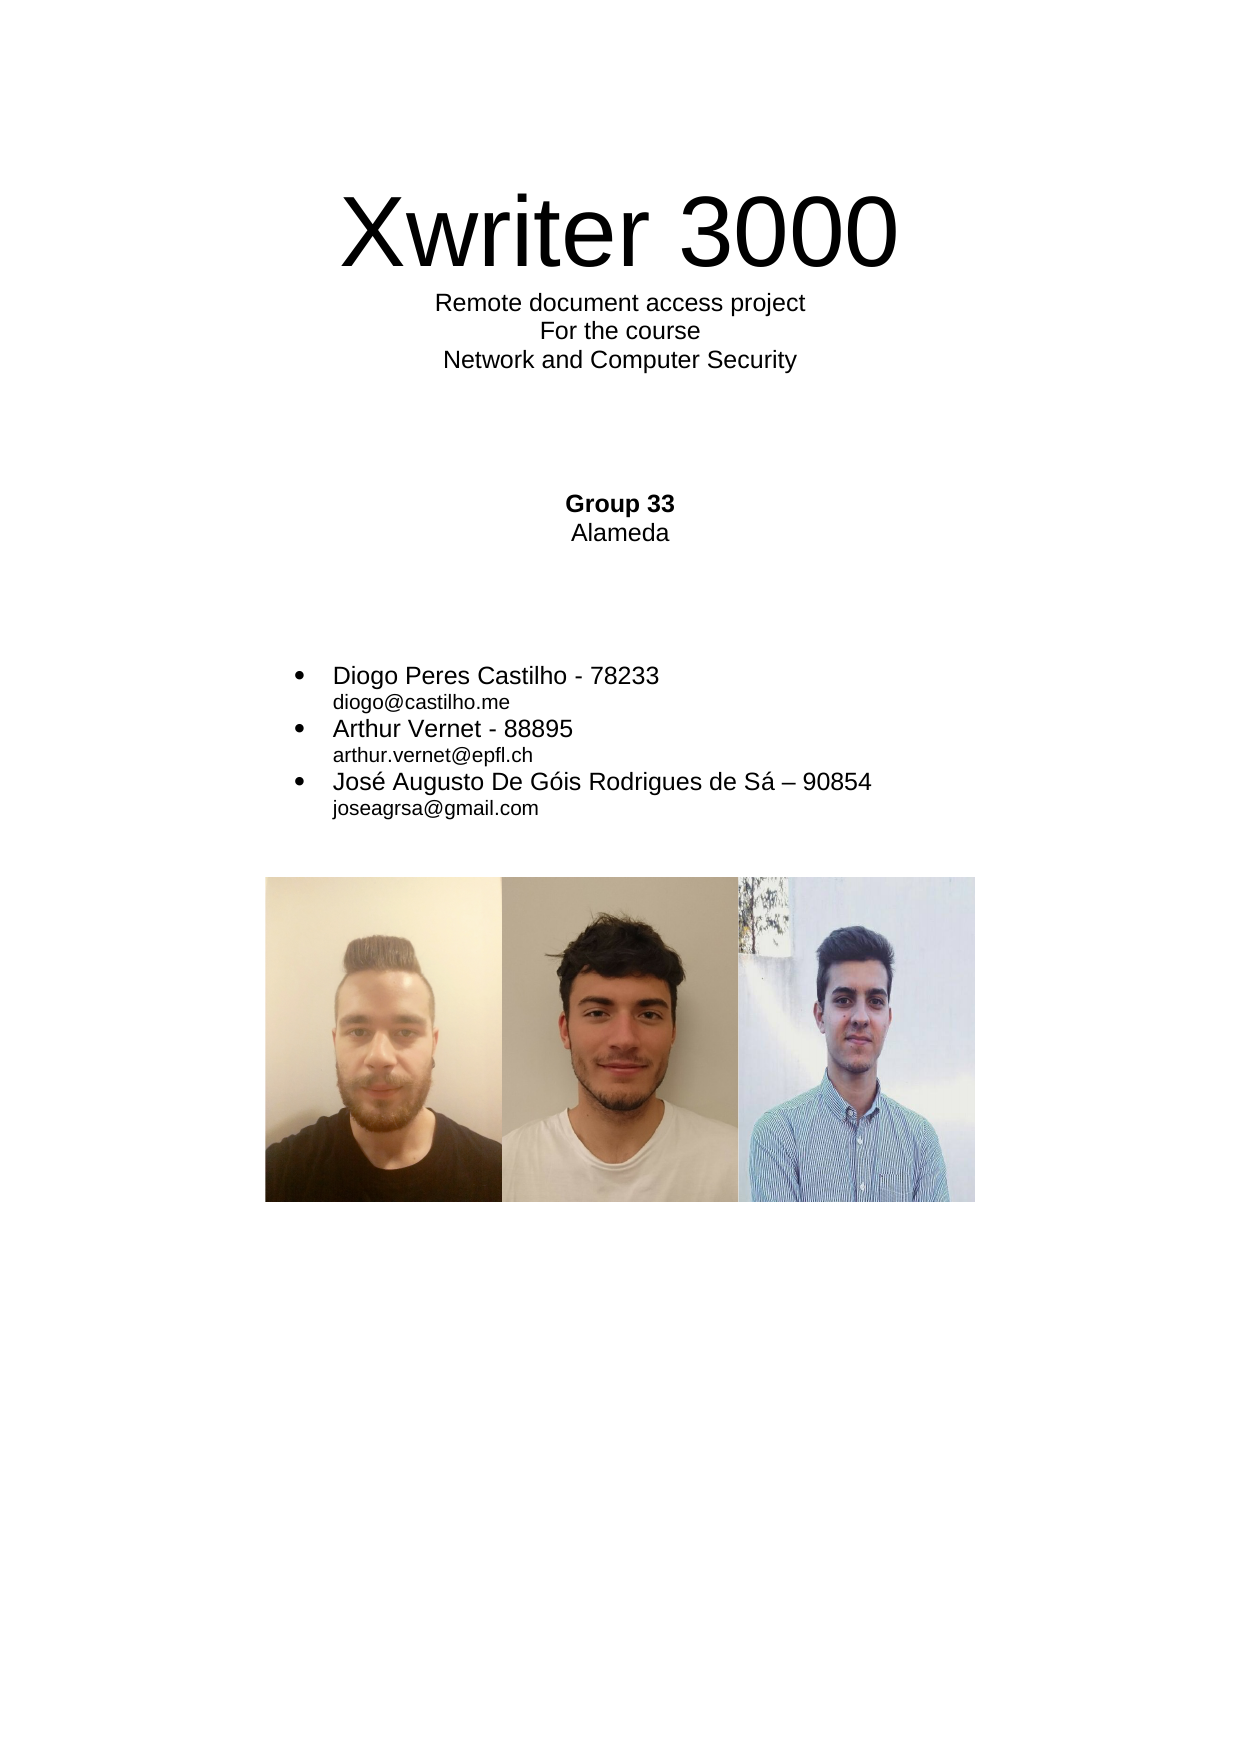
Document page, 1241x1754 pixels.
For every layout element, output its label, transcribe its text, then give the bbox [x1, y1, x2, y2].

list Arthur Vernet - 88895 [295, 714, 1093, 743]
text Network and Computer Security [148, 345, 1093, 374]
list José Augusto De Góis Rodrigues de Sá – 90854 [295, 767, 1093, 796]
subtitle Xwriter 3000 [148, 173, 1093, 288]
text Remote document access project [148, 288, 1093, 316]
list Diogo Peres Castilho - 78233 [295, 661, 1093, 690]
list diogo@castilho.me [333, 690, 1093, 714]
text Alameda [148, 518, 1093, 546]
picture [265, 877, 975, 1202]
list arthur.vernet@epfl.ch [333, 743, 1093, 767]
list joseagrsa@gmail.com [333, 796, 1093, 820]
text For the course [148, 316, 1093, 345]
text Group 33 [148, 489, 1093, 518]
